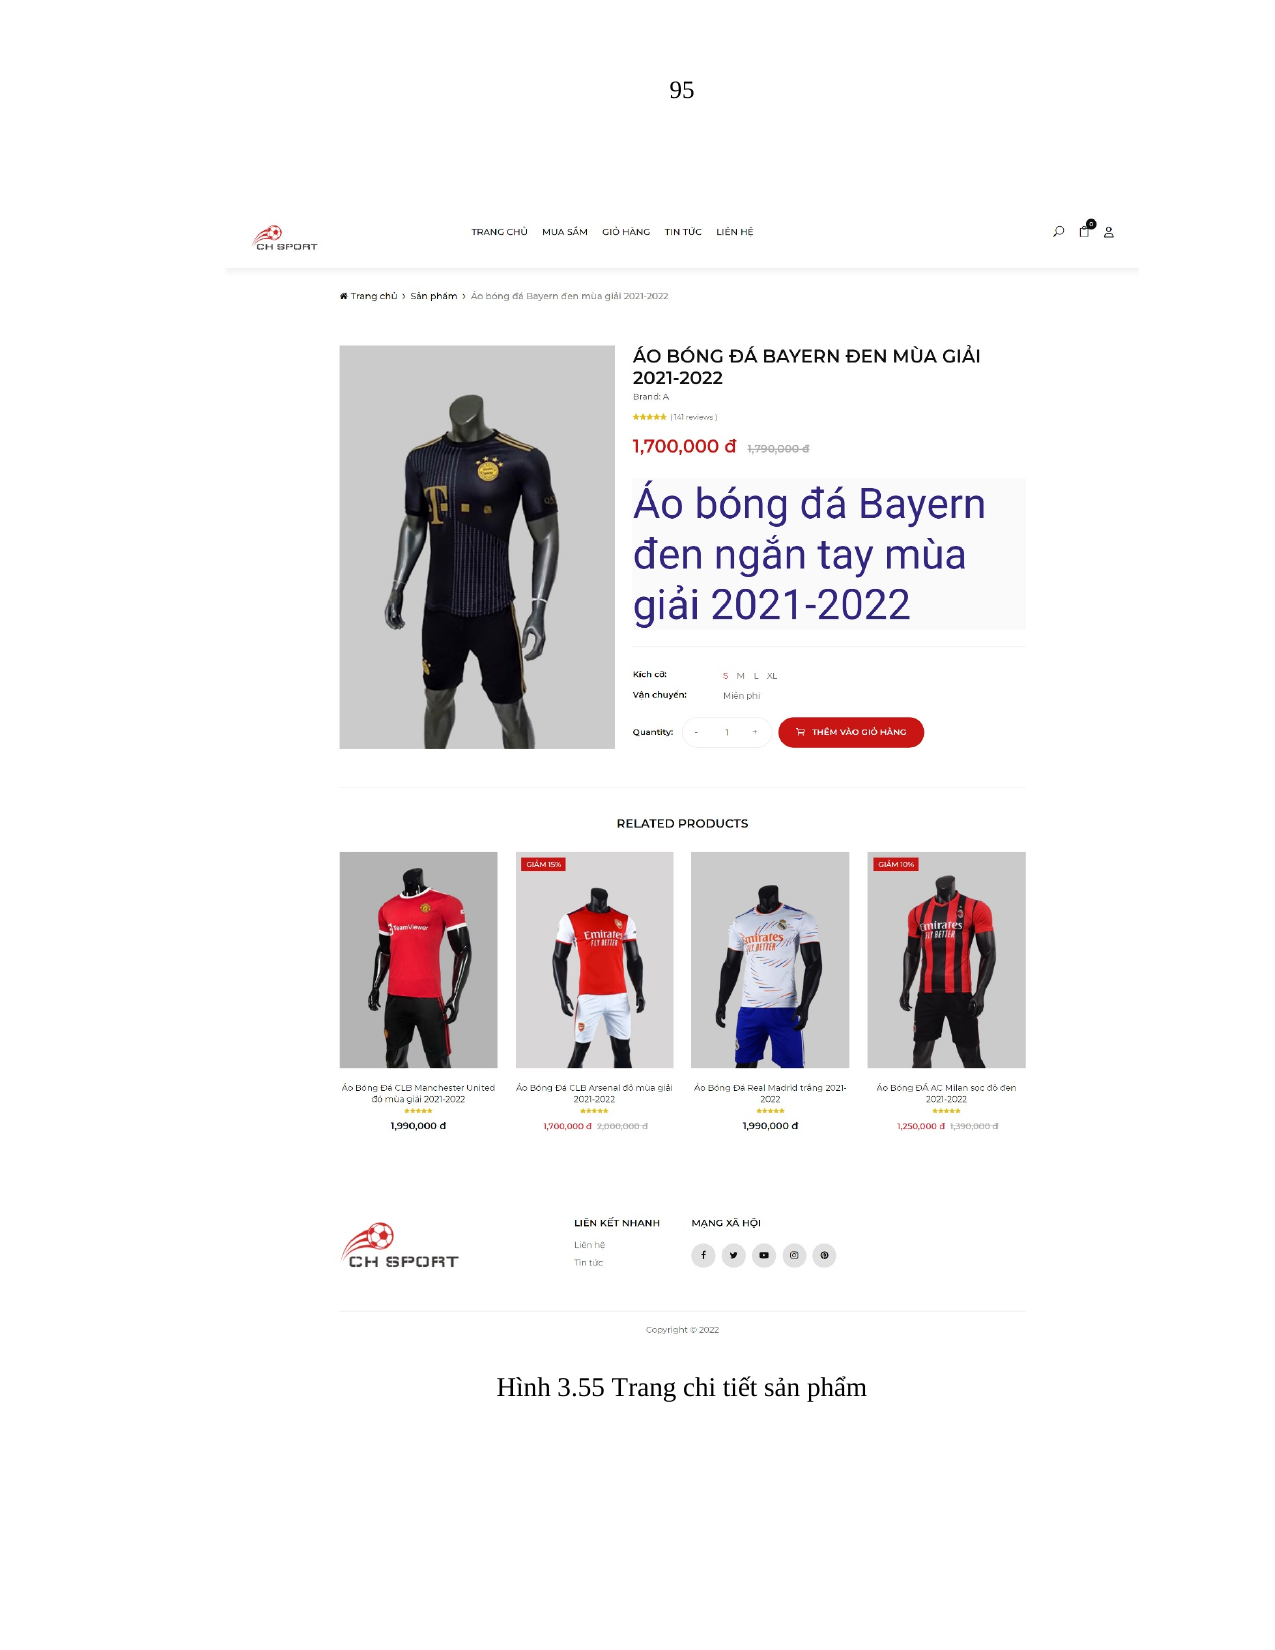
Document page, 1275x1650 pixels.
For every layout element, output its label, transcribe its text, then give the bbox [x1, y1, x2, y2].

picture [224, 206, 1140, 1351]
